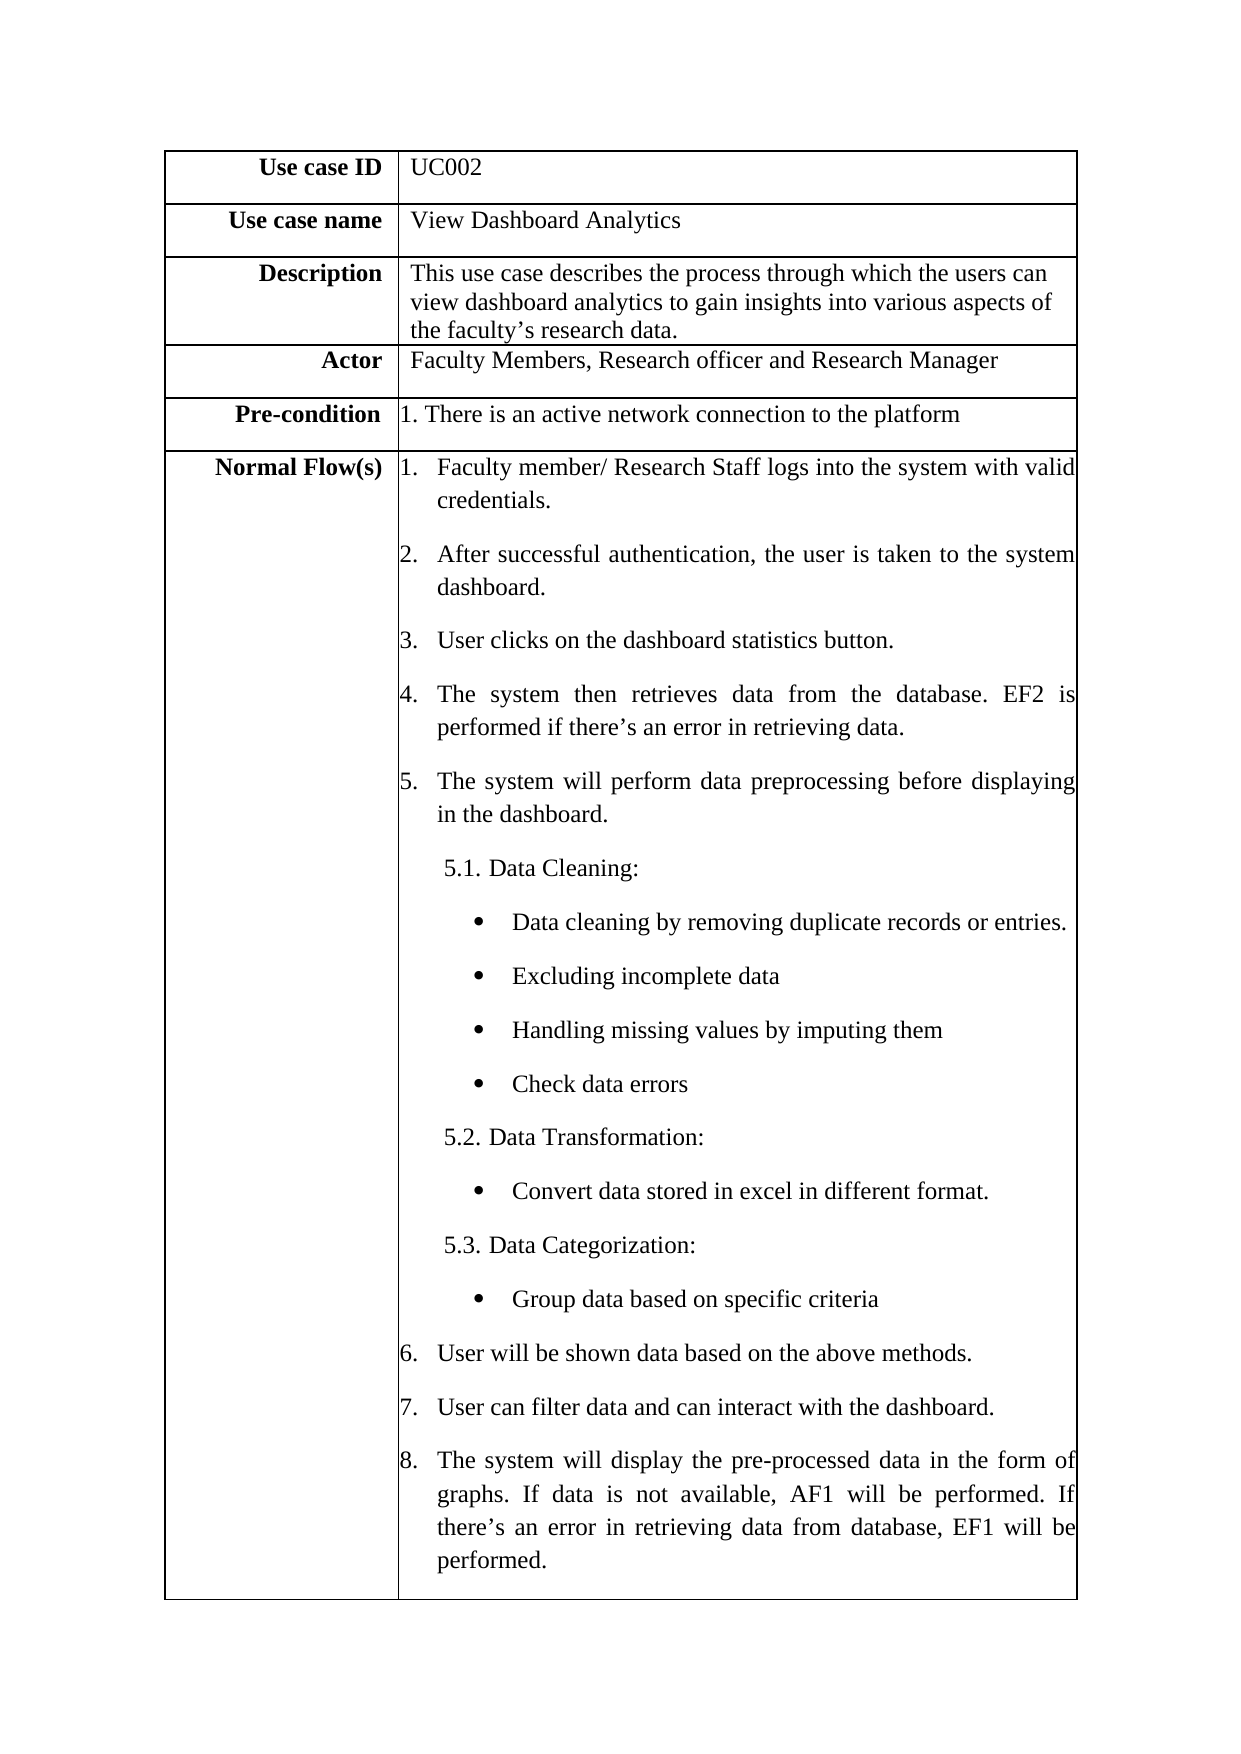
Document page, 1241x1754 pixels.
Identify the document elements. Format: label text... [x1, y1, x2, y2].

table_cell View Dashboard Analytics [399, 205, 1076, 256]
table_cell 1. There is an active network connection to the platform [399, 399, 1076, 450]
table_cell Actor [166, 346, 398, 397]
table_header UC002 [399, 152, 1076, 203]
table_cell Faculty Members, Research officer and Research Manager [399, 346, 1076, 397]
table_header Use case ID [166, 152, 398, 203]
table_cell Normal Flow(s) [166, 452, 398, 1598]
table_cell Pre-condition [166, 399, 398, 450]
table_cell Use case name [166, 205, 398, 256]
table_cell Description [166, 258, 398, 344]
table_cell This use case describes the process through which the users can view dashboard analytics to gain insights into various aspects of the faculty’s research data. [399, 258, 1076, 344]
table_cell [399, 452, 1076, 1598]
